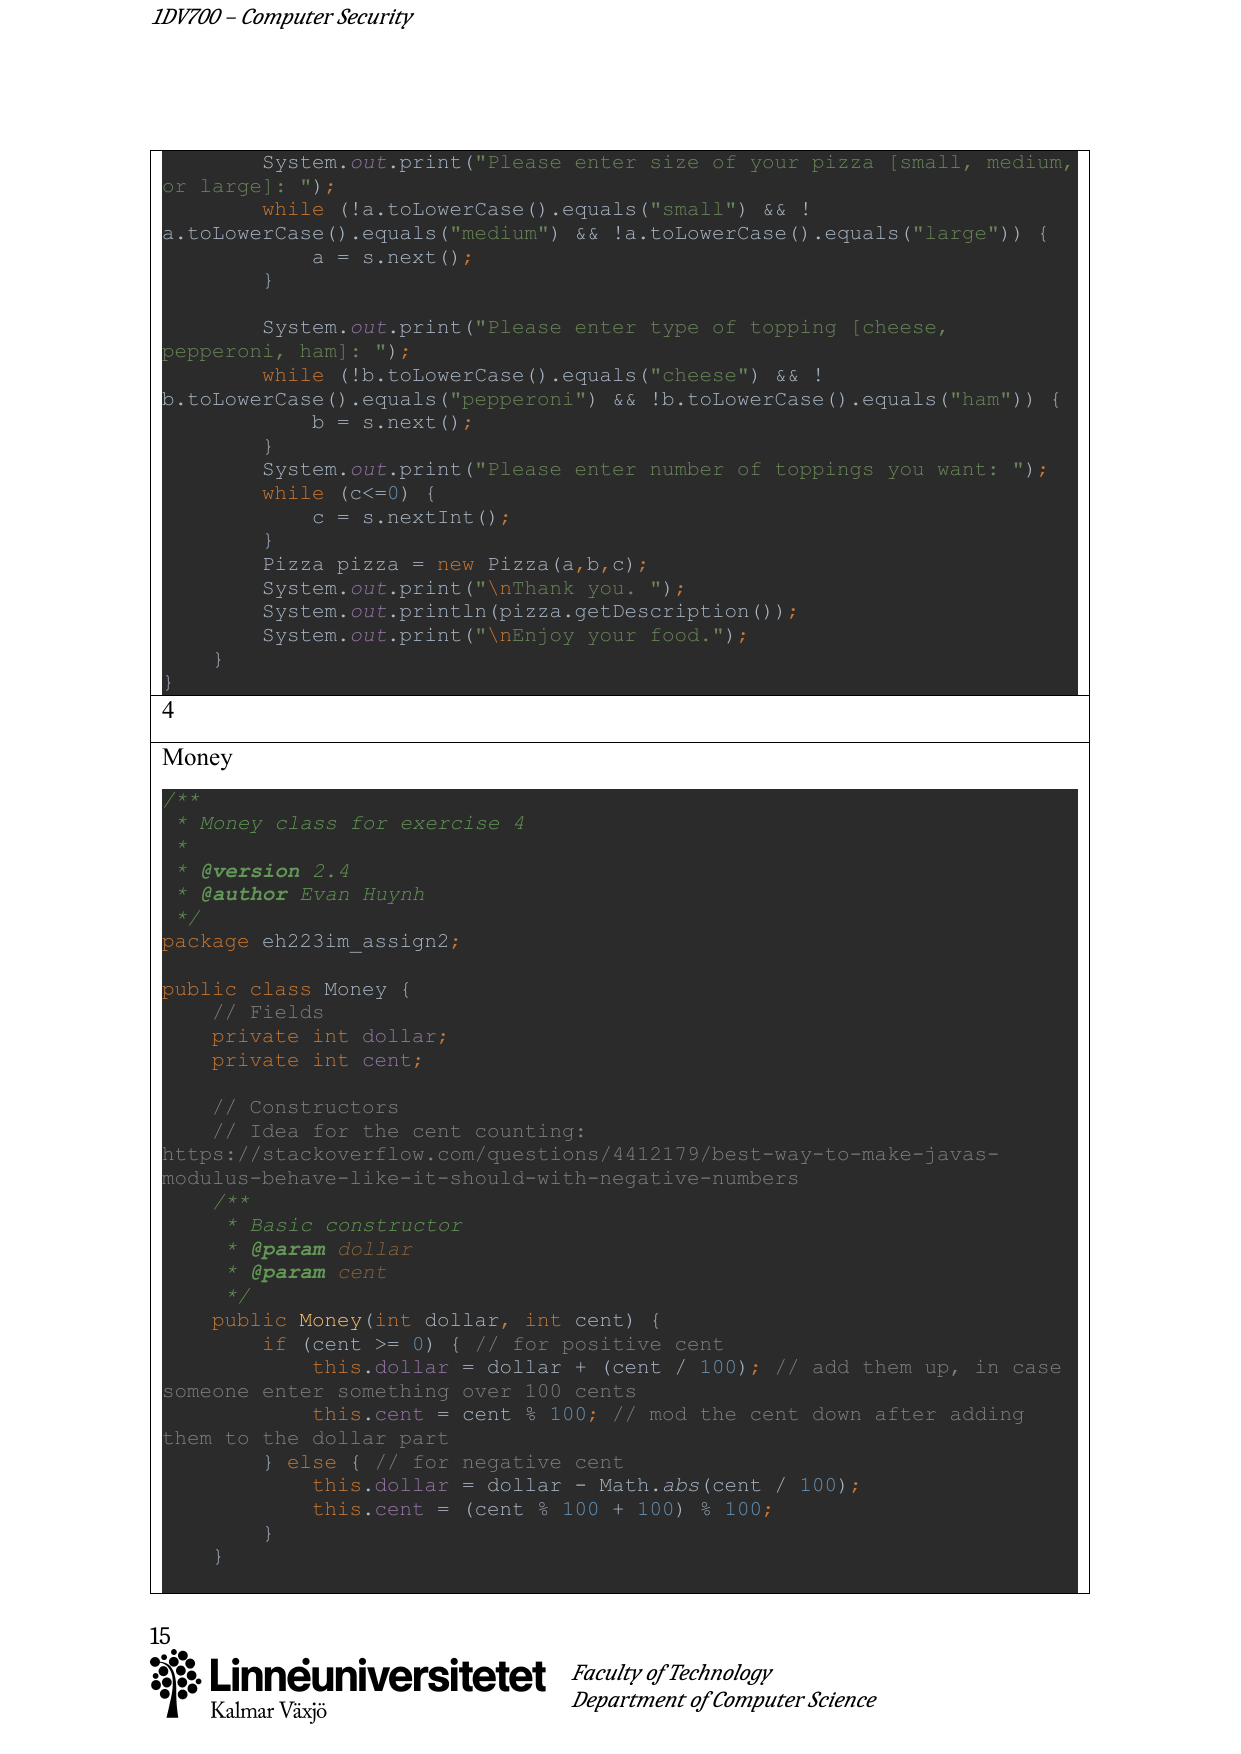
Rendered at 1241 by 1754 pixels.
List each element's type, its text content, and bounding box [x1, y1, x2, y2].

table_cell 4 [151, 696, 1089, 742]
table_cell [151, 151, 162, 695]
picture [150, 1649, 546, 1724]
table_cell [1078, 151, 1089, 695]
